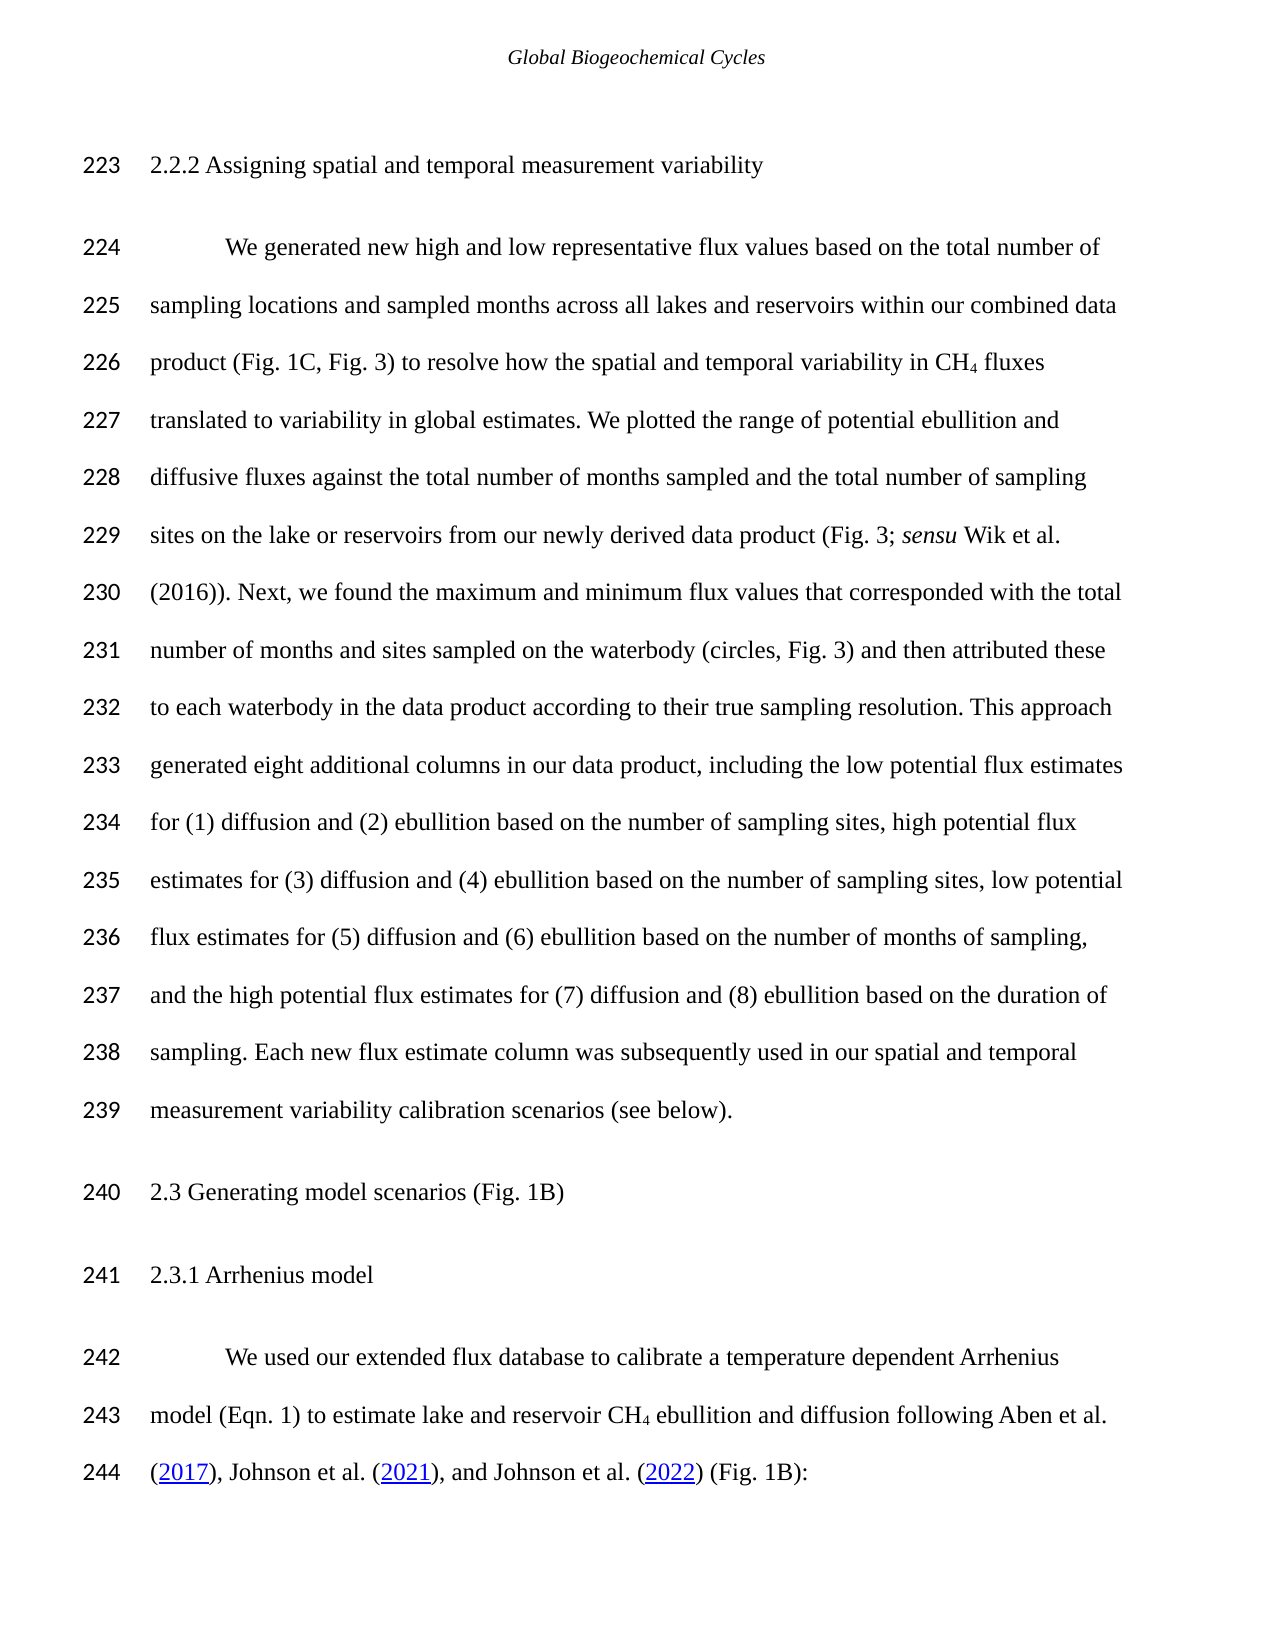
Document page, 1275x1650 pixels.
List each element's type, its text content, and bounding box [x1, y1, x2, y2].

subtitle 2.3.1 Arrhenius model [150, 1260, 1125, 1289]
subtitle 2.3 Generating model scenarios (Fig. 1B) [150, 1177, 1125, 1206]
subtitle We generated new high and low representative flux values based on the total number of sampling locations and sampled months across all lakes and reservoirs within our combined data product (Fig. 1C, Fig. 3) to resolve how the spatial and temporal variability in CH4 fluxes translated to variability in global estimates. We plotted the range of potential ebullition and diffusive fluxes against the total number of months sampled and the total number of sampling sites on the lake or reservoirs from our newly derived data product (Fig. 3; sensu Wik et al. (2016)). Next, we found the maximum and minimum flux values that corresponded with the total number of months and sites sampled on the waterbody (circles, Fig. 3) and then attributed these to each waterbody in the data product according to their true sampling resolution. This approach generated eight additional columns in our data product, including the low potential flux estimates for (1) diffusion and (2) ebullition based on the number of sampling sites, high potential flux estimates for (3) diffusion and (4) ebullition based on the number of sampling sites, low potential flux estimates for (5) diffusion and (6) ebullition based on the number of months of sampling, and the high potential flux estimates for (7) diffusion and (8) ebullition based on the duration of sampling. Each new flux estimate column was subsequently used in our spatial and temporal measurement variability calibration scenarios (see below). [150, 232, 1125, 1124]
subtitle We used our extended flux database to calibrate a temperature dependent Arrhenius model (Eqn. 1) to estimate lake and reservoir CH4 ebullition and diffusion following Aben et al. (2017), Johnson et al. (2021), and Johnson et al. (2022) (Fig. 1B): [150, 1342, 1125, 1486]
subtitle 2.2.2 Assigning spatial and temporal measurement variability [150, 150, 1125, 179]
